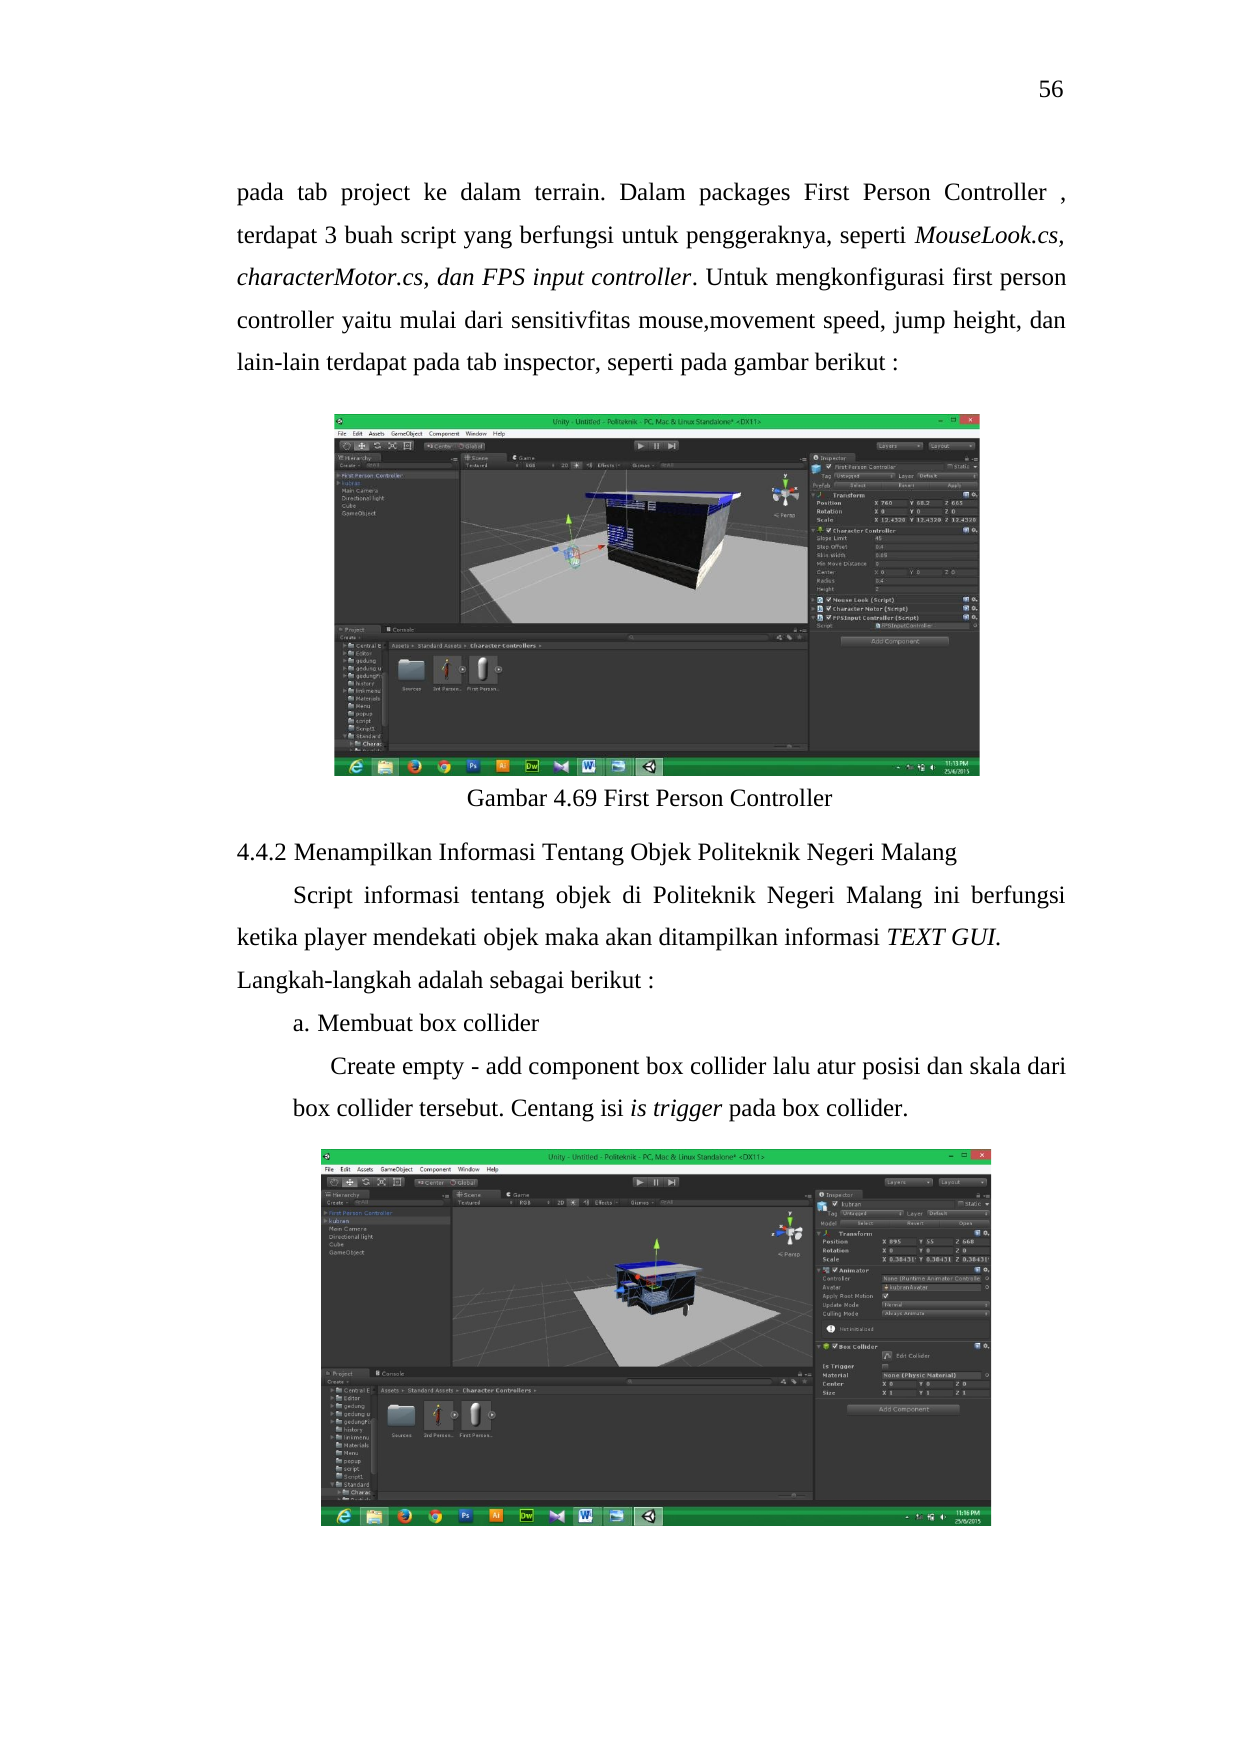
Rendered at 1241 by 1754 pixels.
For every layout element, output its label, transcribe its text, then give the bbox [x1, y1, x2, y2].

subtitle Gambar 4.69 First Person Controller [319, 783, 980, 812]
text a. Membuat box collider [293, 1008, 1067, 1037]
text Create empty - add component box collider lalu atur posisi dan skala dari box collider tersebut. Centang isi is trigger pada box collider. [293, 1051, 1067, 1122]
picture [334, 414, 980, 776]
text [237, 177, 1067, 376]
text Langkah-langkah adalah sebagai berikut : [237, 965, 1067, 994]
text Script informasi tentang objek di Politeknik Negeri Malang ini berfungsi ketika player mendekati objek maka akan ditampilkan informasi TEXT GUI. [237, 880, 1067, 951]
text 4.4.2 Menampilkan Informasi Tentang Objek Politeknik Negeri Malang [237, 837, 1067, 866]
picture [321, 1149, 992, 1526]
